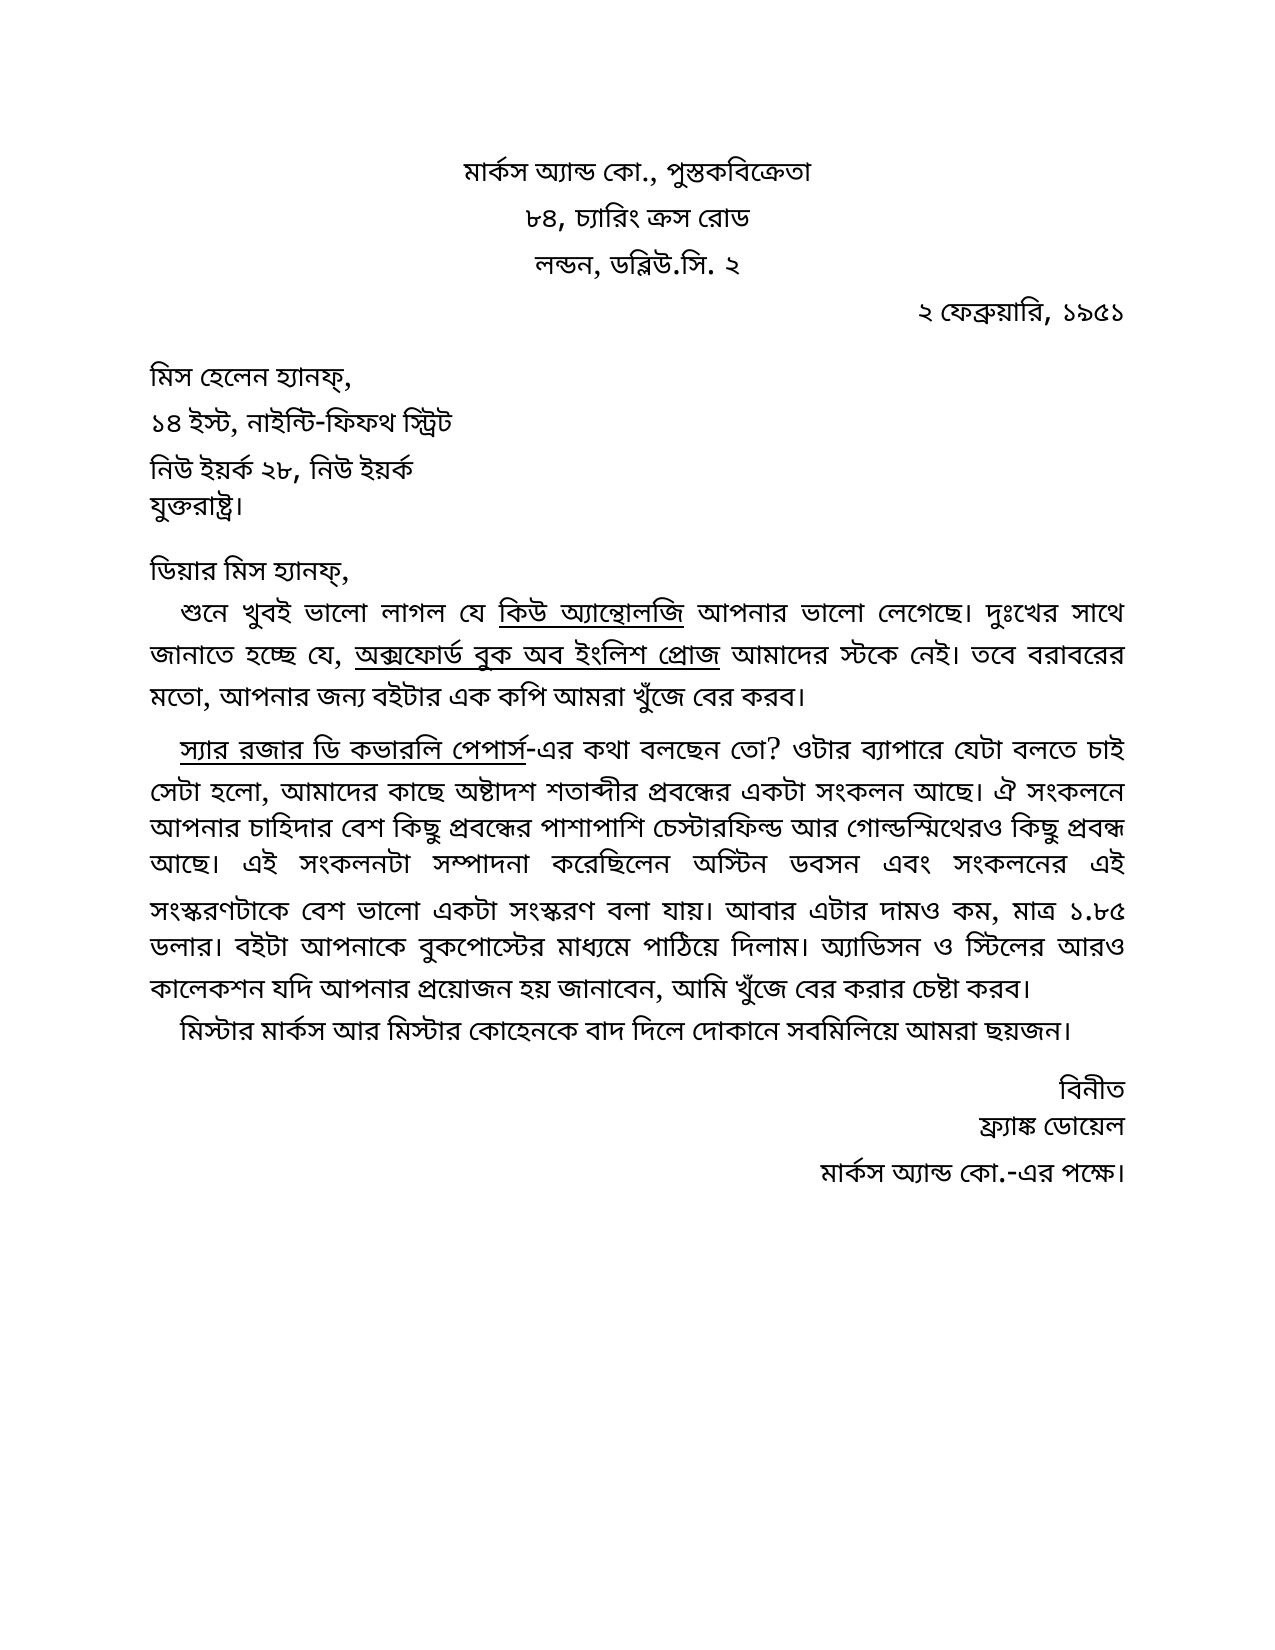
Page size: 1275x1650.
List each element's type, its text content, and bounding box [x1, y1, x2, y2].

text শুনে খুবই ভালো লাগল যে কিউ অ্যান্থোলজি আপনার ভালো লেগেছে। দুঃখের সাথে জানাতে হচ্ছে যে, অক্সফোর্ড বুক অব ইংলিশ প্রোজ আমাদের স্টকে নেই। তবে বরাবরের মতো, আপনার জন্য বইটার এক কপি আমরা খুঁজে বের করব। [150, 597, 1125, 718]
text যুক্তরাষ্ট্র। [150, 490, 1125, 526]
text মিস্টার মার্কস আর মিস্টার কোহেনকে বাদ দিলে দোকানে সবমিলিয়ে আমরা ছয়জন। [150, 1016, 1125, 1052]
text মিস হেলেন হ্যানফ্, [150, 355, 1125, 397]
text ২ ফেব্রুয়ারি, ১৯৫১ [150, 286, 1125, 332]
text নিউ ইয়র্ক ২৮, নিউ ইয়র্ক [150, 444, 1125, 490]
text ৮৪, চ্যারিং ক্রস রোড [150, 192, 1125, 239]
text মার্কস অ্যান্ড কো.-এর পক্ষে। [150, 1146, 1125, 1193]
text ডিয়ার মিস হ্যানফ্, [150, 549, 1125, 591]
text স্যার রজার ডি কভারলি পেপার্স-এর কথা বলছেন তো? ওটার ব্যাপারে যেটা বলতে চাই সেটা হলো, আমাদের কাছে অষ্টাদশ শতাব্দীর প্রবন্ধের একটা সংকলন আছে। ঐ সংকলনে আপনার চাহিদার বেশ কিছু প্রবন্ধের পাশাপাশি চেস্টারফিল্ড আর গোল্ডস্মিথেরও কিছু প্রবন্ধ আছে। এই সংকলনটা সম্পাদনা করেছিলেন অস্টিন ডবসন এবং সংকলনের এই সংস্করণটাকে বেশ ভালো একটা সংস্করণ বলা যায়। আবার এটার দামও কম, মাত্র ১.৮৫ ডলার। বইটা আপনাকে বুকপোস্টের মাধ্যমে পাঠিয়ে দিলাম। অ্যাডিসন ও স্টিলের আরও কালেকশন যদি আপনার প্রয়োজন হয় জানাবেন, আমি খুঁজে বের করার চেষ্টা করব। [150, 724, 1125, 1009]
text ১৪ ইস্ট, নাইন্টি-ফিফথ স্ট্রিট [150, 397, 1125, 444]
text বিনীত [150, 1074, 1125, 1110]
text লন্ডন, ডব্লিউ.সি. ২ [150, 239, 1125, 286]
text ফ্র্যাঙ্ক ডোয়েল [150, 1110, 1125, 1146]
text মার্কস অ্যান্ড কো., পুস্তকবিক্রেতা [150, 150, 1125, 192]
